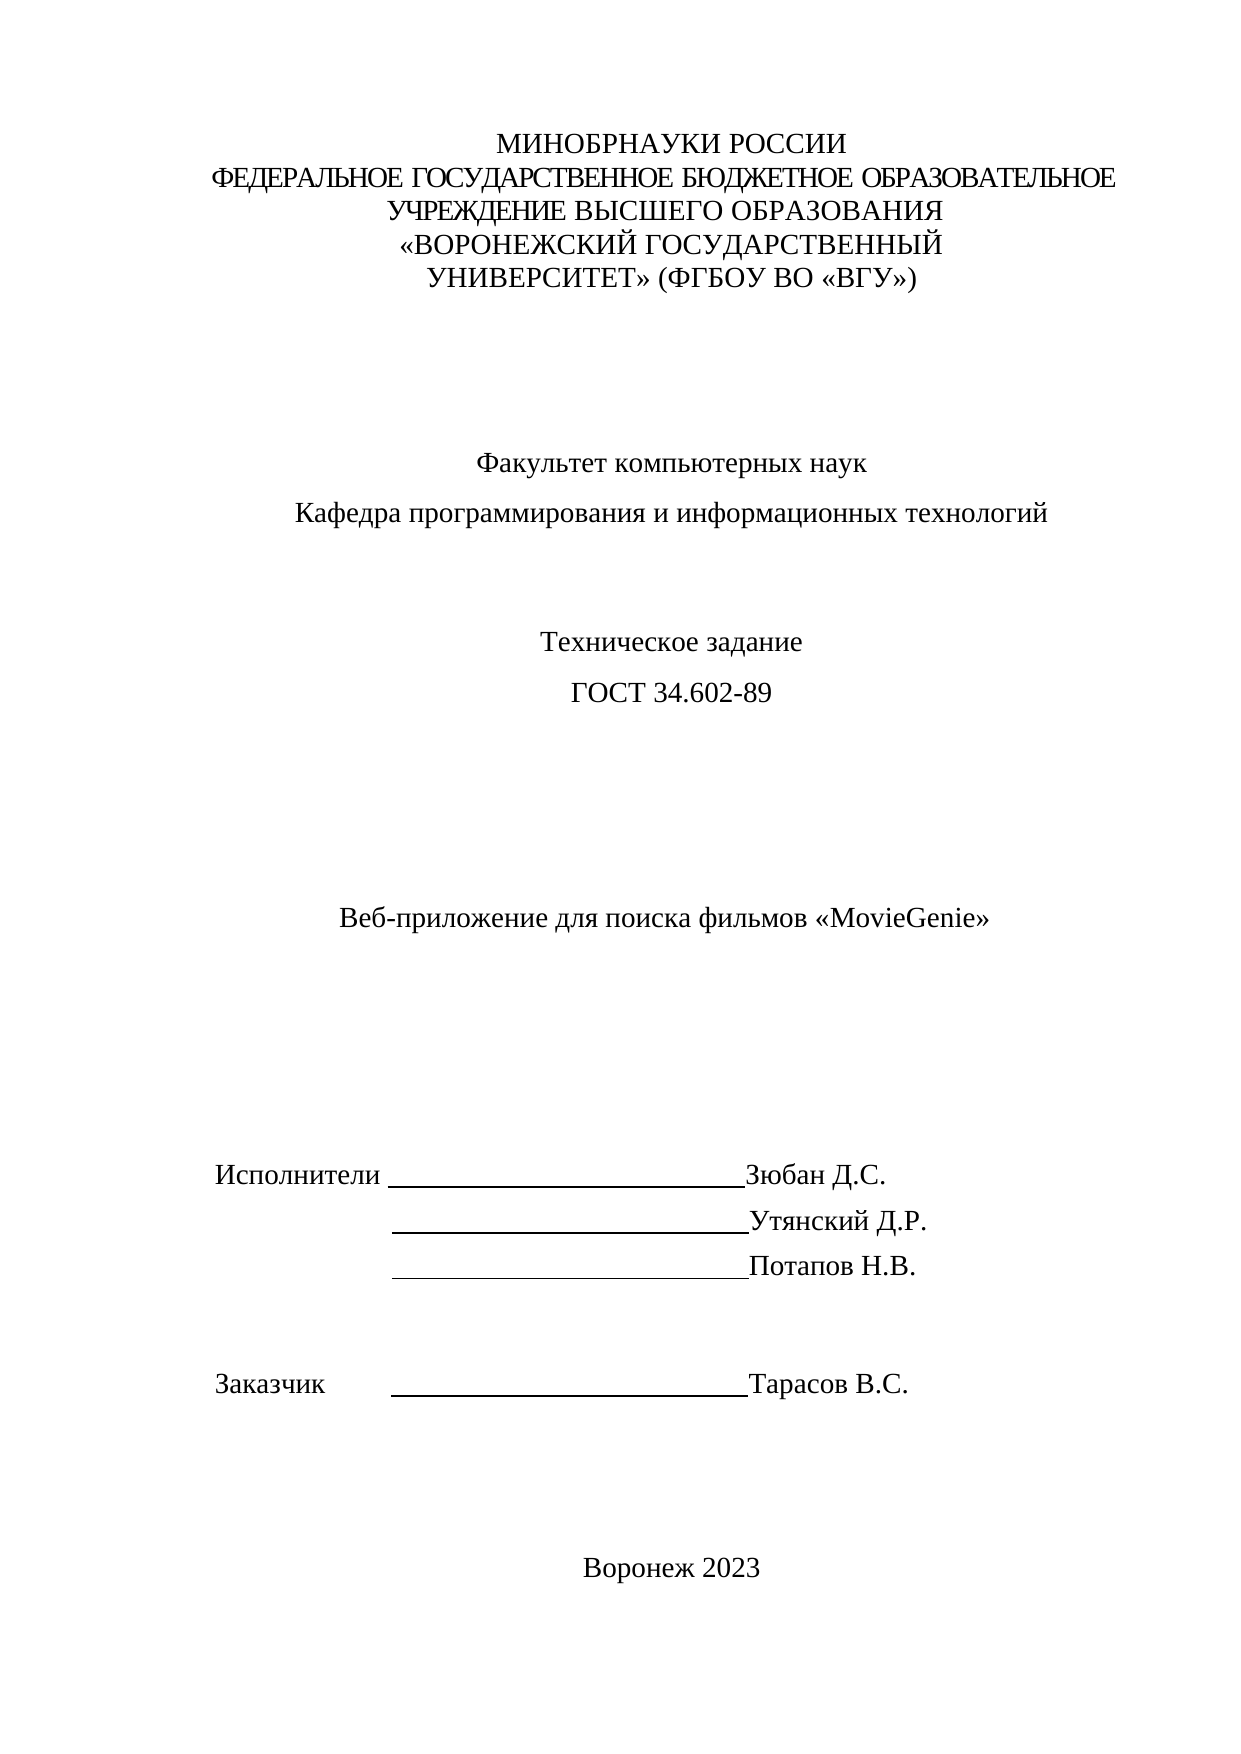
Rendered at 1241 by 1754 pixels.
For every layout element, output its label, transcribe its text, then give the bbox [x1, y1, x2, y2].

text «ВОРОНЕЖСКИЙ ГОСУДАРСТВЕННЫЙ УНИВЕРСИТЕТ» (ФГБОУ ВО «ВГУ») [343, 227, 999, 294]
text ГОСТ 34.602-89 [202, 675, 1140, 708]
text Техническое задание [202, 624, 1140, 658]
text Веб-приложение для поиска фильмов «MovieGenie» [177, 900, 1152, 934]
text Потапов Н.В. [392, 1248, 1152, 1282]
text Факультет компьютерных наук [202, 445, 1140, 478]
text МИНОБРНАУКИ РОССИИ [202, 126, 1140, 159]
text Воронеж 2023 [202, 1551, 1140, 1584]
text ФЕДЕРАЛЬНОЕ ГОСУДАРСТВЕННОЕ БЮДЖЕТНОЕ ОБРАЗОВАТЕЛЬНОЕ УЧРЕЖДЕНИЕ ВЫСШЕГО ОБРАЗОВАНИЯ [189, 160, 1140, 227]
text Заказчик Тарасов В.С. [214, 1366, 1152, 1400]
text Исполнители Зюбан Д.С. [214, 1157, 1152, 1191]
text Утянский Д.Р. [392, 1203, 1152, 1236]
text Кафедра программирования и информационных технологий [202, 495, 1140, 528]
